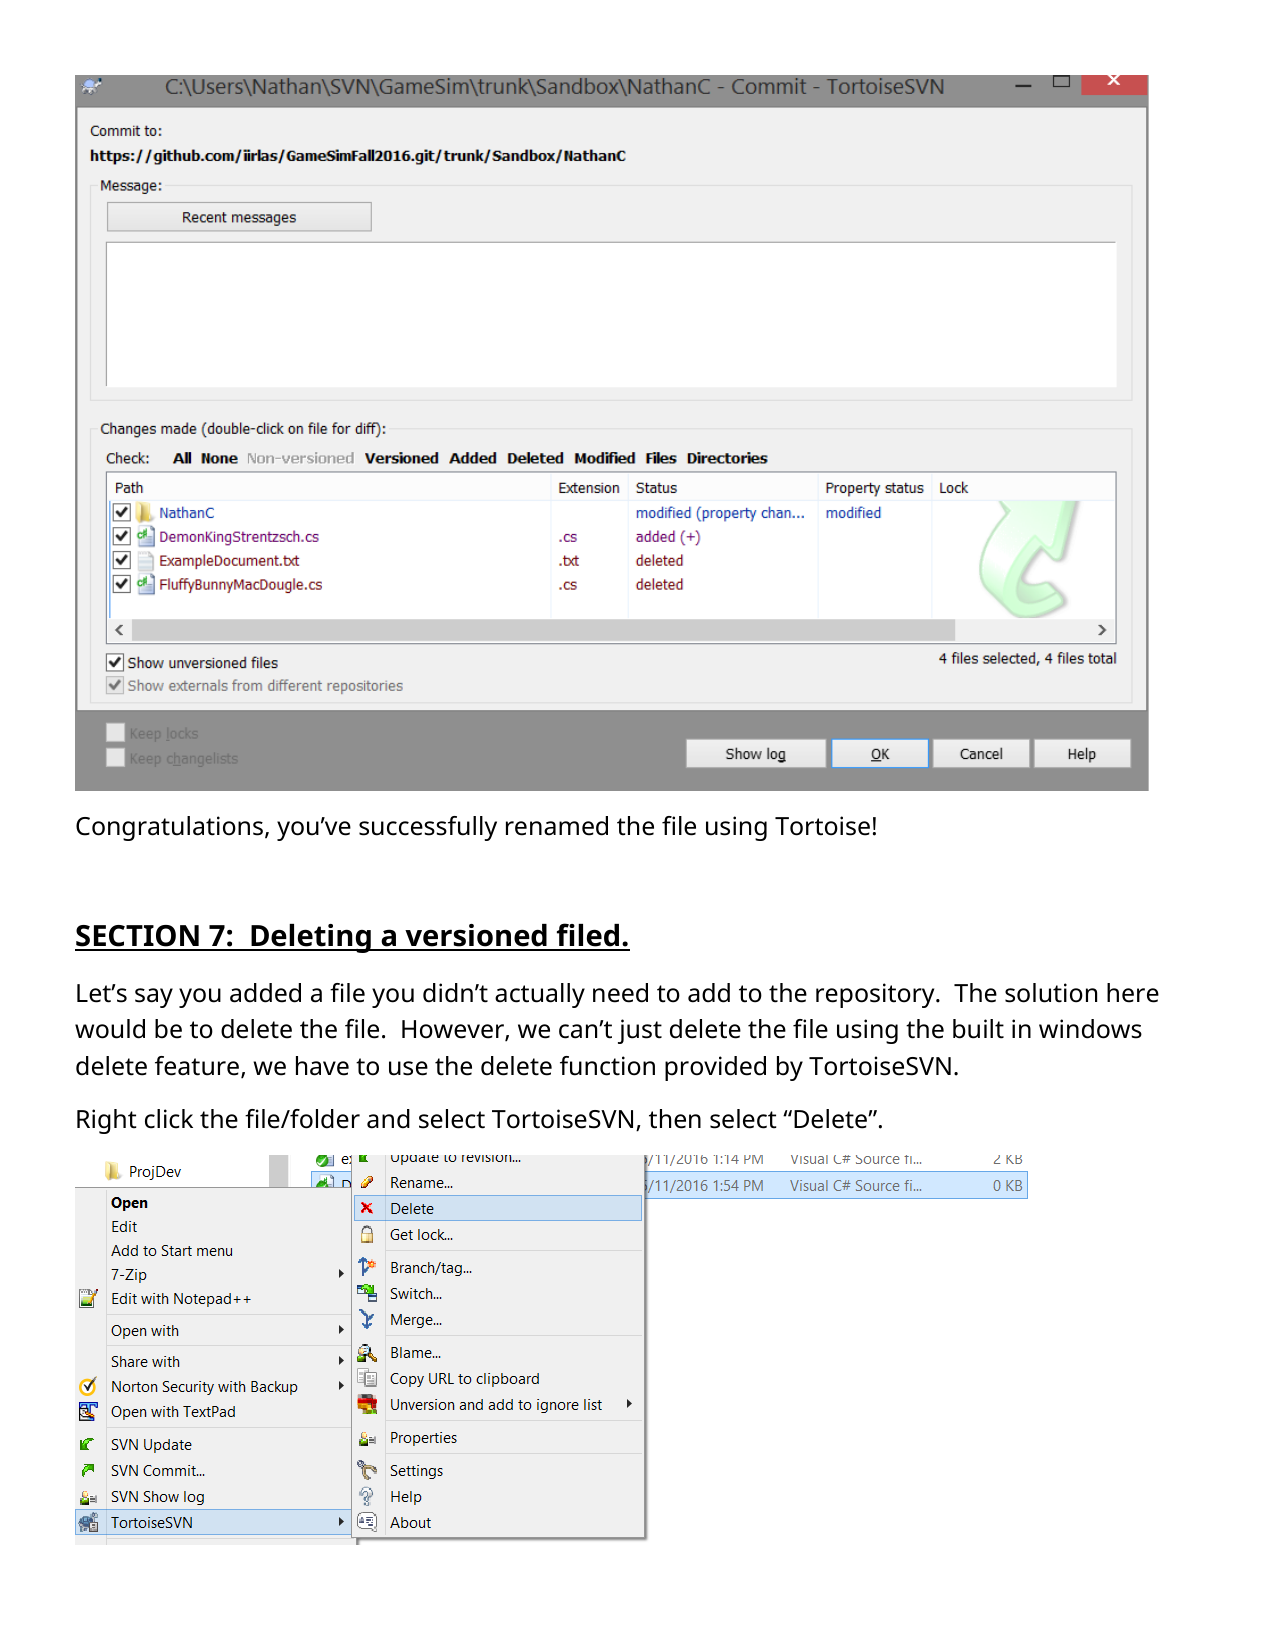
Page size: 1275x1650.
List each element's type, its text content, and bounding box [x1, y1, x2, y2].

text Right click the file/folder and select TortoiseSVN, then select “Delete”. [75, 1102, 1200, 1136]
picture [75, 1155, 1058, 1545]
picture [75, 75, 1149, 791]
text SECTION 7: Deleting a versioned filed. [75, 916, 1200, 955]
text Let’s say you added a file you didn’t actually need to add to the repository. The solution here would be to delete the file. However, we can’t just delete the file using the built in windows delete feature, we have to use the delete function provided by TortoiseSVN. [75, 975, 1200, 1083]
text Congratulations, you’ve successfully renamed the file using Tortoise! [75, 809, 1200, 843]
